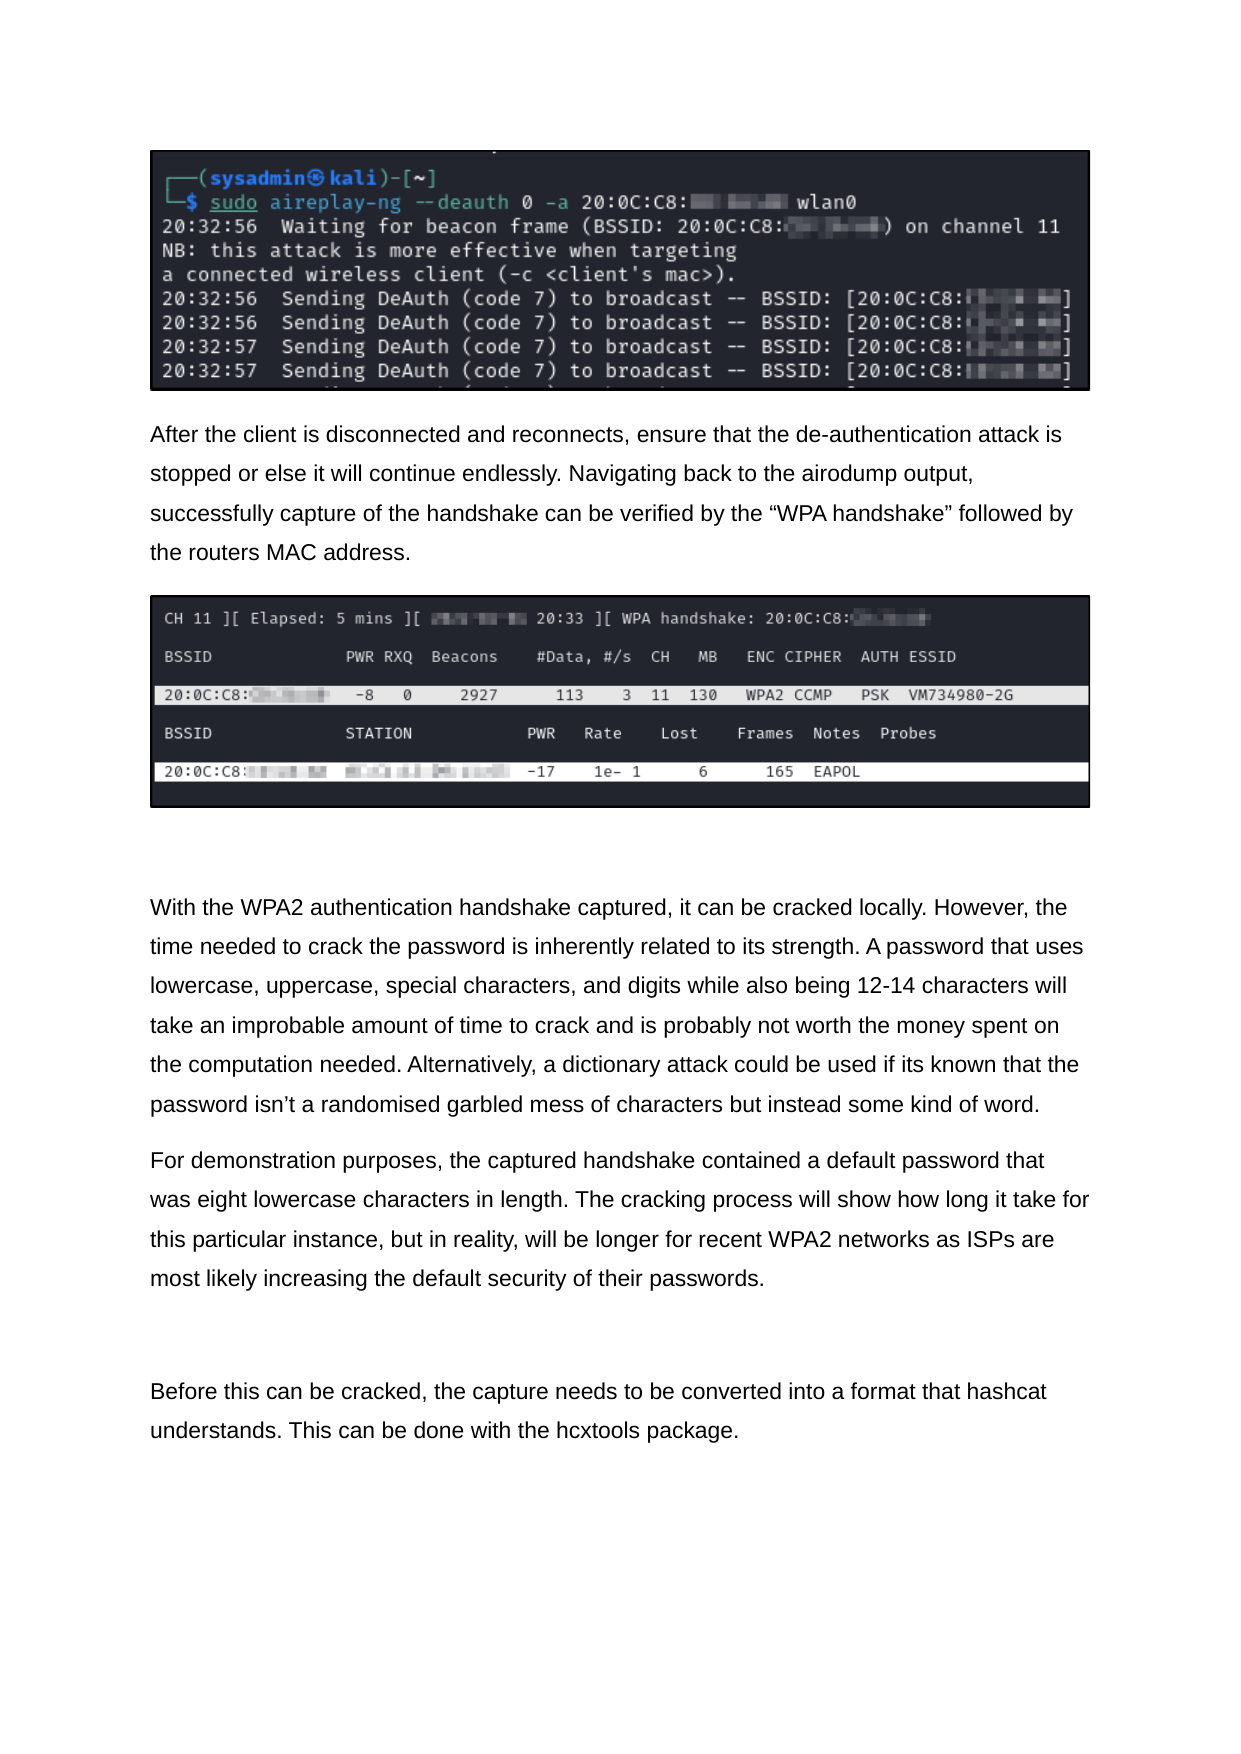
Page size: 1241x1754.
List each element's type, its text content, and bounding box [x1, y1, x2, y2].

picture [150, 595, 1091, 808]
text After the client is disconnected and reconnects, ensure that the de-authentication attack is stopped or else it will continue endlessly. Navigating back to the airodump output, successfully capture of the handshake can be verified by the “WPA handshake” followed by the routers MAC address. [150, 421, 1090, 566]
picture [150, 150, 1091, 391]
text For demonstration purposes, the captured handshake contained a default password that was eight lowercase characters in length. The cracking process will show how long it take for this particular instance, but in reality, will be longer for recent WPA2 networks as ISPs are most likely increasing the default security of their passwords. [150, 1147, 1090, 1292]
text Before this can be cracked, the capture needs to be converted into a format that hashcat understands. This can be done with the hcxtools package. [150, 1378, 1090, 1443]
text With the WPA2 authentication handshake captured, it can be cracked locally. However, the time needed to crack the password is inherently related to its strength. A password that uses lowercase, uppercase, special characters, and digits while also being 12-14 characters will take an improbable amount of time to crack and is probably not worth the money spent on the computation needed. Alternatively, a dictionary attack could be used if its known that the password isn’t a randomised garbled mess of characters but instead some kind of word. [150, 893, 1090, 1117]
